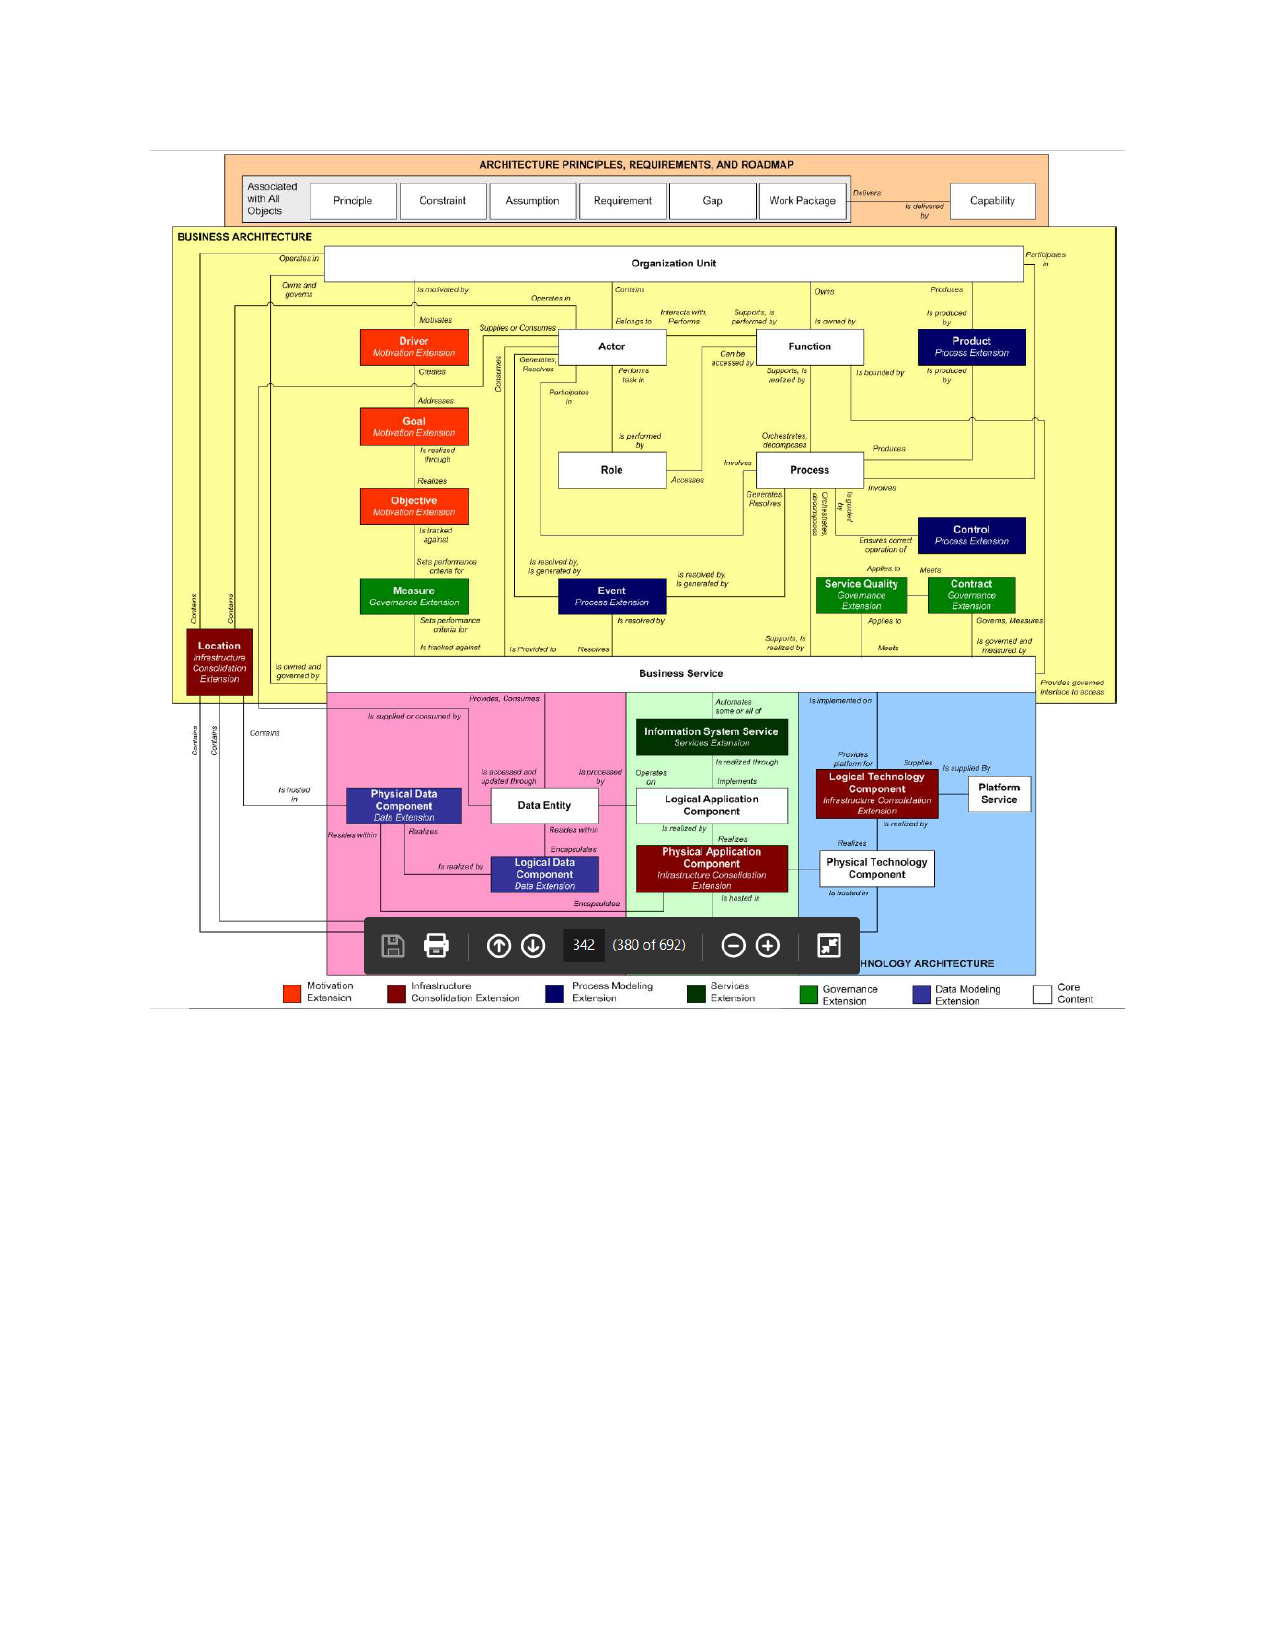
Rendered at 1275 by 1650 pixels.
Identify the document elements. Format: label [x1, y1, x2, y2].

picture [150, 150, 1125, 1009]
